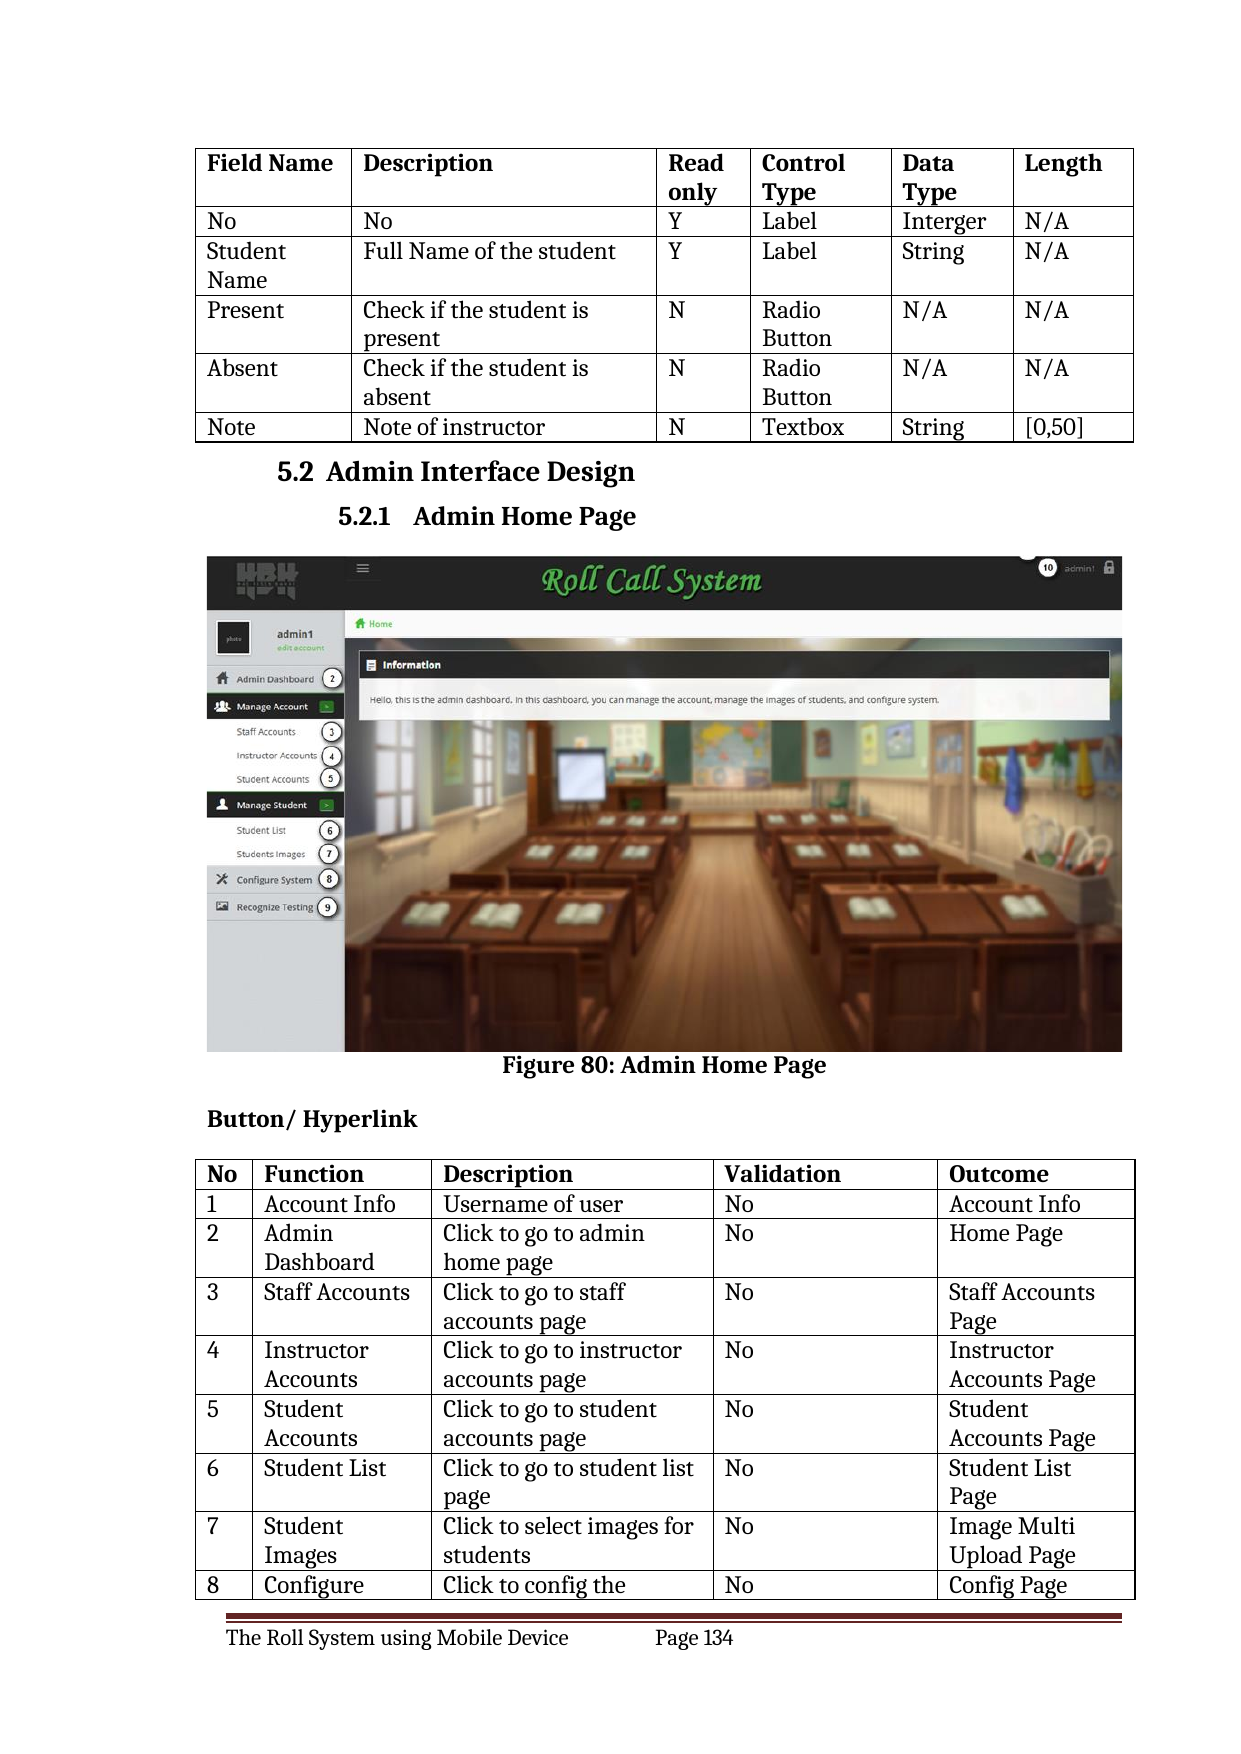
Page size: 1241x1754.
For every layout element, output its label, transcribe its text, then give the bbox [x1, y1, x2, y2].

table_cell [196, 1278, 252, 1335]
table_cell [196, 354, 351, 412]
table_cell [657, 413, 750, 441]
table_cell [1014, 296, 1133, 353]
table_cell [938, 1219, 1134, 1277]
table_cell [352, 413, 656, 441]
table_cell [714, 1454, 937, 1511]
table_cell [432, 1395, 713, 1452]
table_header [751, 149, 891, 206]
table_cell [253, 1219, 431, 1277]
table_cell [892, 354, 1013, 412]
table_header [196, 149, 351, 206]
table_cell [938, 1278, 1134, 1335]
subtitle Admin Home Page [338, 501, 1122, 532]
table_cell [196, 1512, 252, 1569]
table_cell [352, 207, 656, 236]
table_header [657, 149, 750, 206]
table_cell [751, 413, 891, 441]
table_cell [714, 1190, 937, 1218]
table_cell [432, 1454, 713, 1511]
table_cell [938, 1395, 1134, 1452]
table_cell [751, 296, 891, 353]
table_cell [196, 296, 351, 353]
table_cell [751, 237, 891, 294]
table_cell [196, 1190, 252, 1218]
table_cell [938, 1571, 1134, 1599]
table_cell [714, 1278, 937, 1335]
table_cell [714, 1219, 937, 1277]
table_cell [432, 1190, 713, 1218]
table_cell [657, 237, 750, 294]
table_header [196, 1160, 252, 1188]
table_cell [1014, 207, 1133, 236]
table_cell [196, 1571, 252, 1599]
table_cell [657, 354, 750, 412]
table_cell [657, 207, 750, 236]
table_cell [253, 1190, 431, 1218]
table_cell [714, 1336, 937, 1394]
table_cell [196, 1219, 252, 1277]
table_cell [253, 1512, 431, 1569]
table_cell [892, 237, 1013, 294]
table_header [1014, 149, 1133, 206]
text Button/ Hyperlink [207, 1105, 1122, 1134]
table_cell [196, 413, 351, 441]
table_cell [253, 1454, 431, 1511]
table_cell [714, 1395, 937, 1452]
picture [206, 540, 1123, 1052]
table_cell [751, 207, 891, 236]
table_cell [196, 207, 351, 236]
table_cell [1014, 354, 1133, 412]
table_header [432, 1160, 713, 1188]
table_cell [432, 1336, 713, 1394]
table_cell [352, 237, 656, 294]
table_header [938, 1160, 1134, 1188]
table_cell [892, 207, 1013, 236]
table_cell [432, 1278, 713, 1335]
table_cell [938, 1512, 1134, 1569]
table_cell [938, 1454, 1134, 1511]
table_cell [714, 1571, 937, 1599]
subtitle Admin Interface Design [277, 455, 1122, 488]
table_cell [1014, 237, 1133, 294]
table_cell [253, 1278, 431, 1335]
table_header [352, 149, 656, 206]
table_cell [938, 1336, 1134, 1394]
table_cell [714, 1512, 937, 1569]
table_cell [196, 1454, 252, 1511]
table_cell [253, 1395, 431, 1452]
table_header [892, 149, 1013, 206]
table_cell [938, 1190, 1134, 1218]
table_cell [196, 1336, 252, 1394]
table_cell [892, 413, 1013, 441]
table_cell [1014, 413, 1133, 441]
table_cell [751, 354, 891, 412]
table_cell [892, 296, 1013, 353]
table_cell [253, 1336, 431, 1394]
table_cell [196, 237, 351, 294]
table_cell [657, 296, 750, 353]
text Figure 80: Admin Home Page [207, 1052, 1122, 1080]
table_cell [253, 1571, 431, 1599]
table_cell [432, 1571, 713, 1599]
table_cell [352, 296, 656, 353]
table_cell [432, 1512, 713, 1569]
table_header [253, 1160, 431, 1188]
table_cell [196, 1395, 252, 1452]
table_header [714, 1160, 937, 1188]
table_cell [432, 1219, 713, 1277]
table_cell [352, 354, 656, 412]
